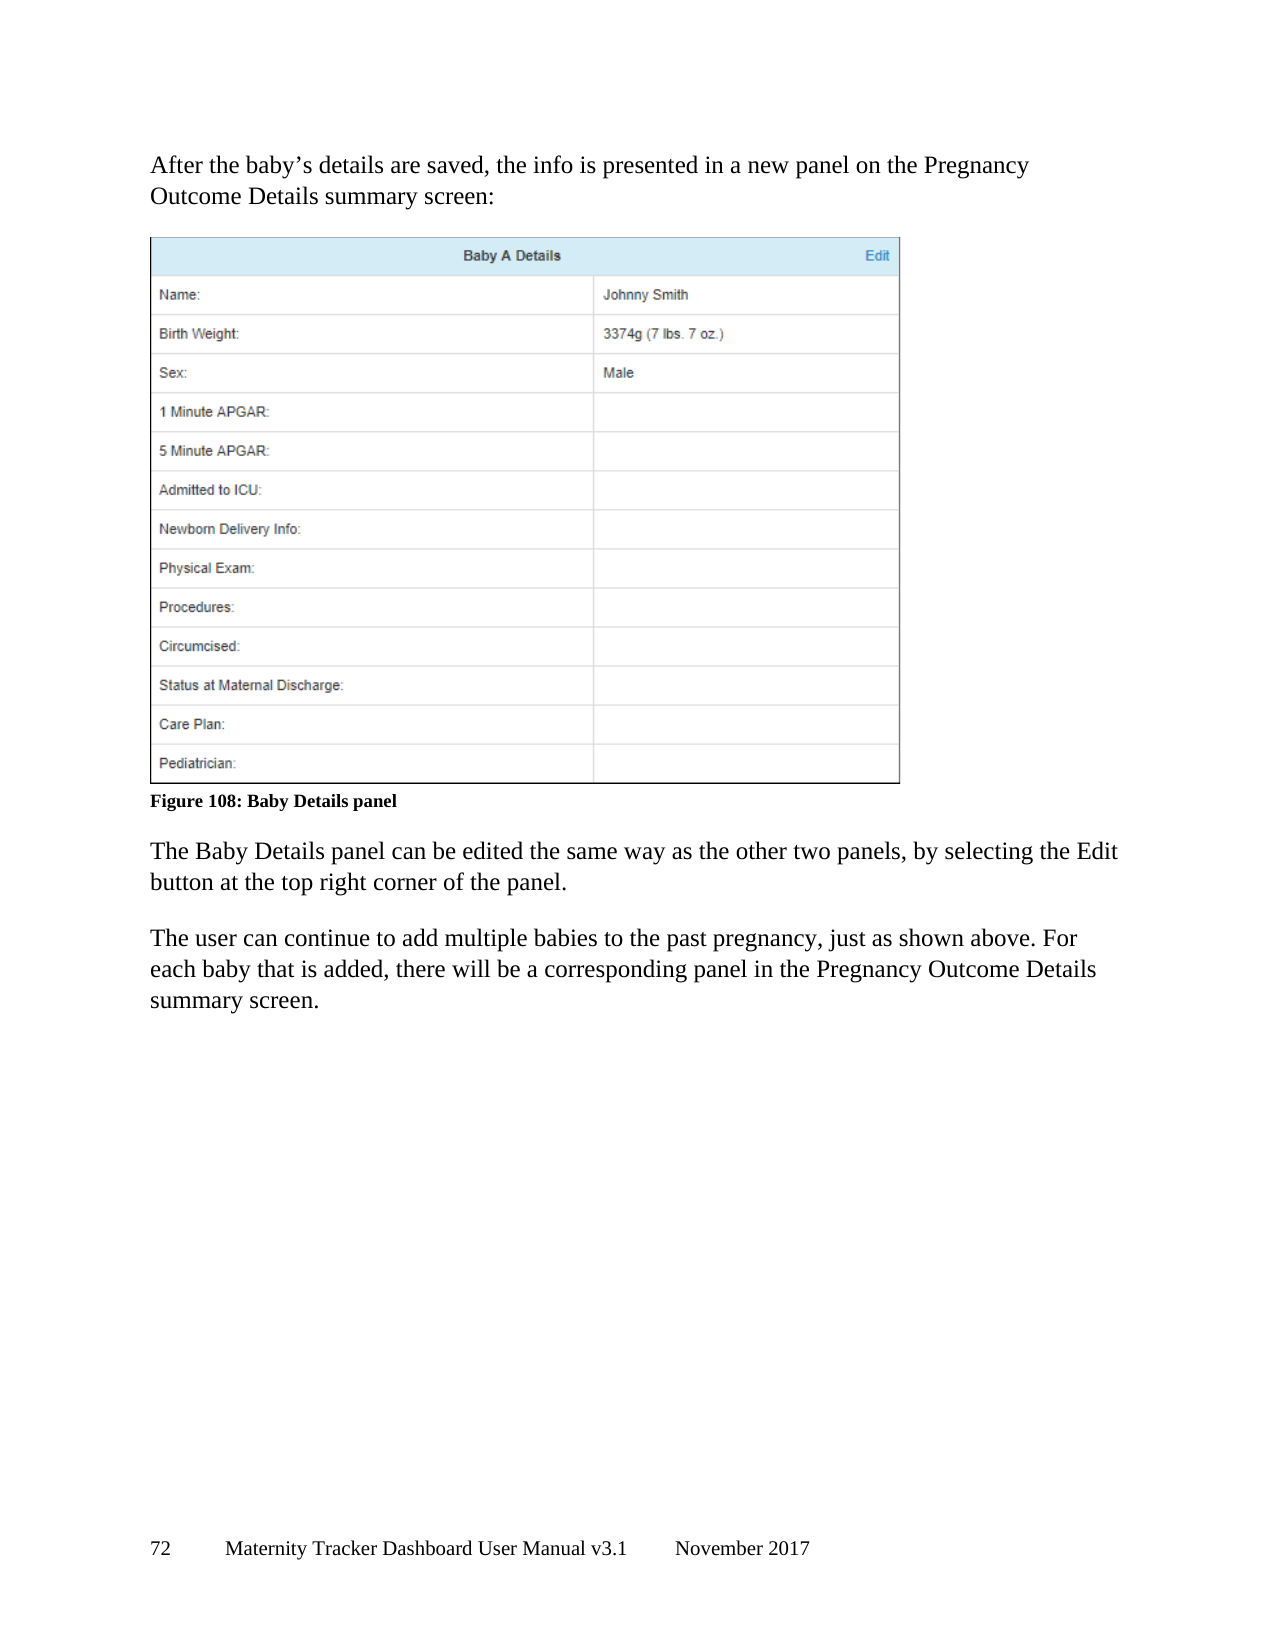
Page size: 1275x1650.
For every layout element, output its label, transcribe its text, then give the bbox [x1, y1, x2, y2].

text The Baby Details panel can be edited the same way as the other two panels, by selecting the Edit button at the top right corner of the panel. [150, 836, 1125, 896]
picture [150, 237, 901, 784]
text The user can continue to add multiple babies to the past pregnancy, just as shown above. For each baby that is added, there will be a corresponding panel in the Pregnancy Outcome Details summary screen. [150, 923, 1125, 1014]
text After the baby’s details are saved, the info is presented in a new panel on the Pregnancy Outcome Details summary screen: [150, 150, 1125, 210]
text Figure 108: Baby Details panel [150, 789, 1125, 811]
